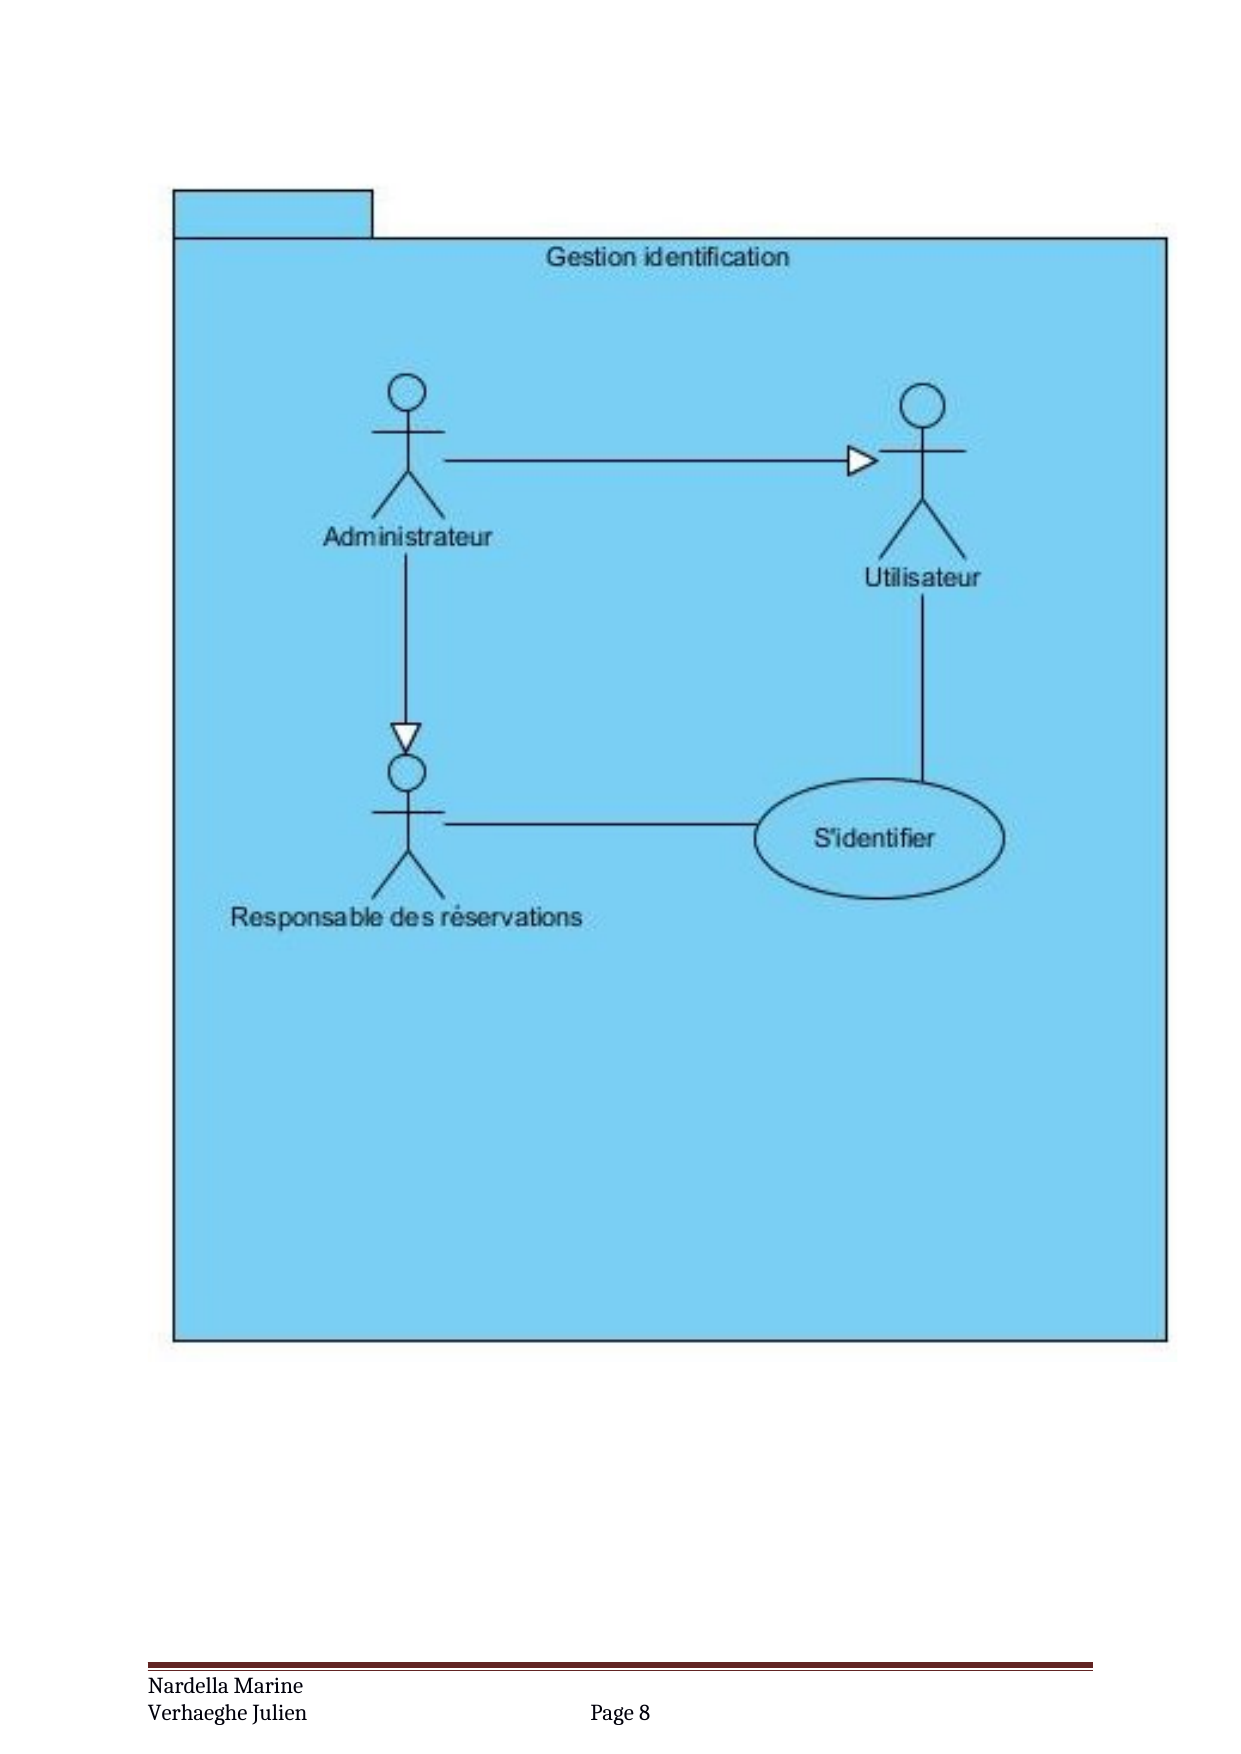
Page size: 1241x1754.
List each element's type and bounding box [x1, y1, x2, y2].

picture [147, 147, 1178, 1362]
